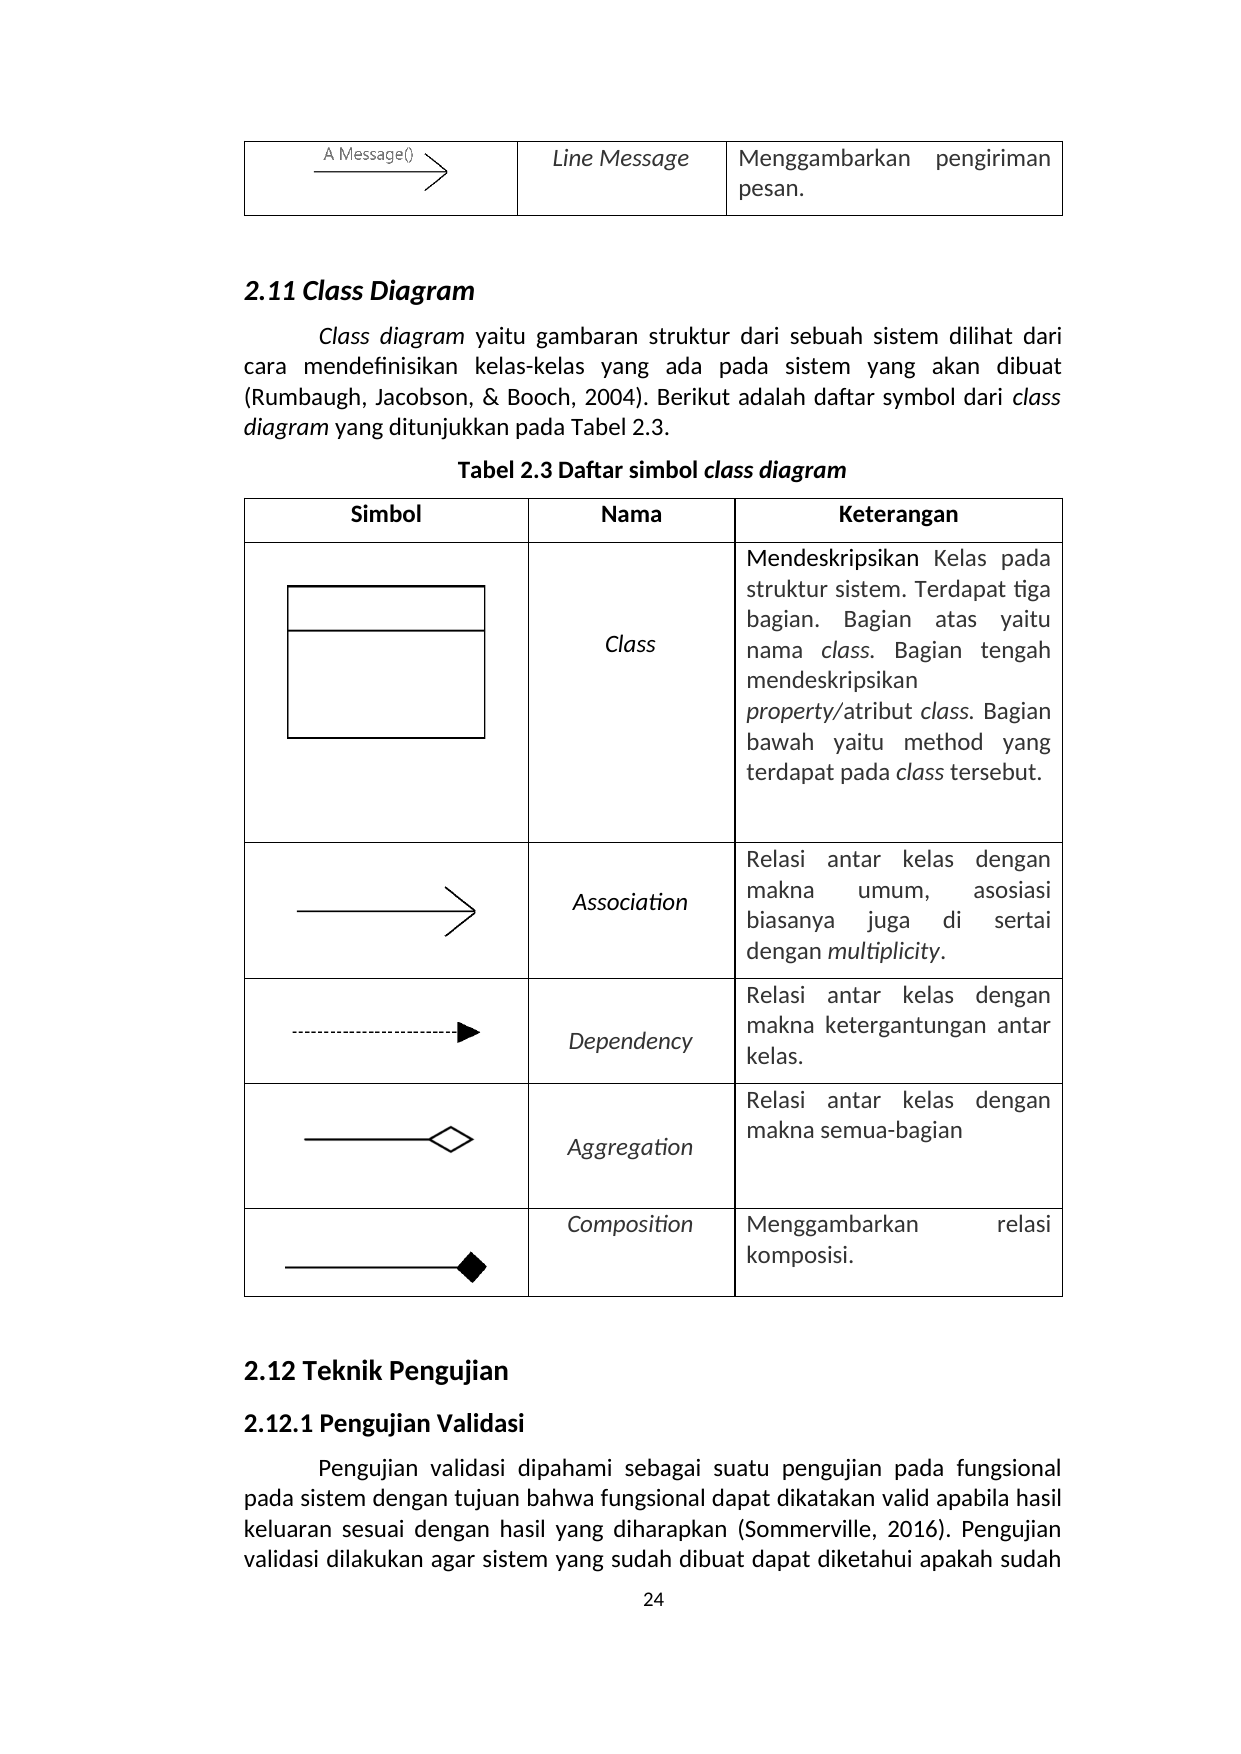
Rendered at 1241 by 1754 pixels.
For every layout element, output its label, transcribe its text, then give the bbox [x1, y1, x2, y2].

table_cell [245, 1209, 528, 1296]
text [244, 1452, 1063, 1574]
table_cell Mendeskripsikan Kelas pada struktur sistem. Terdapat tiga bagian. Bagian atas yaitu nama class. Bagian tengah mendeskripsikan property/atribut class. Bagian bawah yaitu method yang terdapat pada class tersebut. [736, 543, 1062, 842]
table_cell Line Message [518, 142, 726, 215]
picture [258, 1085, 520, 1194]
table_cell Relasi antar kelas dengan makna semua-bagian [736, 1084, 1062, 1207]
table_cell [245, 843, 528, 978]
picture [313, 141, 448, 191]
table_cell [245, 1084, 528, 1207]
table_cell Association [529, 843, 734, 978]
table_cell Aggregation [529, 1084, 734, 1207]
table_header Keterangan [736, 499, 1062, 542]
table_header Simbol [245, 499, 528, 542]
picture [292, 1022, 481, 1043]
table_cell Menggambarkan relasi komposisi. [736, 1209, 1062, 1296]
table_cell Relasi antar kelas dengan makna umum, asosiasi biasanya juga di sertai dengan multiplicity. [736, 843, 1062, 978]
table_cell Menggambarkan pengiriman pesan. [727, 142, 1062, 215]
text Class diagram yaitu gambaran struktur dari sebuah sistem dilihat dari cara mendefinisikan kelas-kelas yang ada pada sistem yang akan dibuat (Rumbaugh, Jacobson, & Booch, 2004). Berikut adalah daftar symbol dari class diagram yang ditunjukkan pada Tabel 2.3. [244, 320, 1063, 442]
table_cell Class [529, 543, 734, 842]
table_cell [245, 142, 517, 215]
table_header Nama [529, 499, 734, 542]
table_cell [245, 543, 528, 842]
table_cell Relasi antar kelas dengan makna ketergantungan antar kelas. [736, 979, 1062, 1083]
picture [285, 1251, 487, 1283]
subtitle Pengujian Validasi [244, 1406, 1063, 1439]
table_cell Composition [529, 1209, 734, 1296]
table_cell Dependency [529, 979, 734, 1083]
subtitle Teknik Pengujian [244, 1352, 1063, 1388]
table_cell [245, 979, 528, 1083]
picture [287, 585, 486, 739]
text Tabel 2.3 Daftar simbol class diagram [244, 454, 1063, 485]
picture [296, 886, 476, 937]
subtitle Class Diagram [244, 272, 1063, 307]
